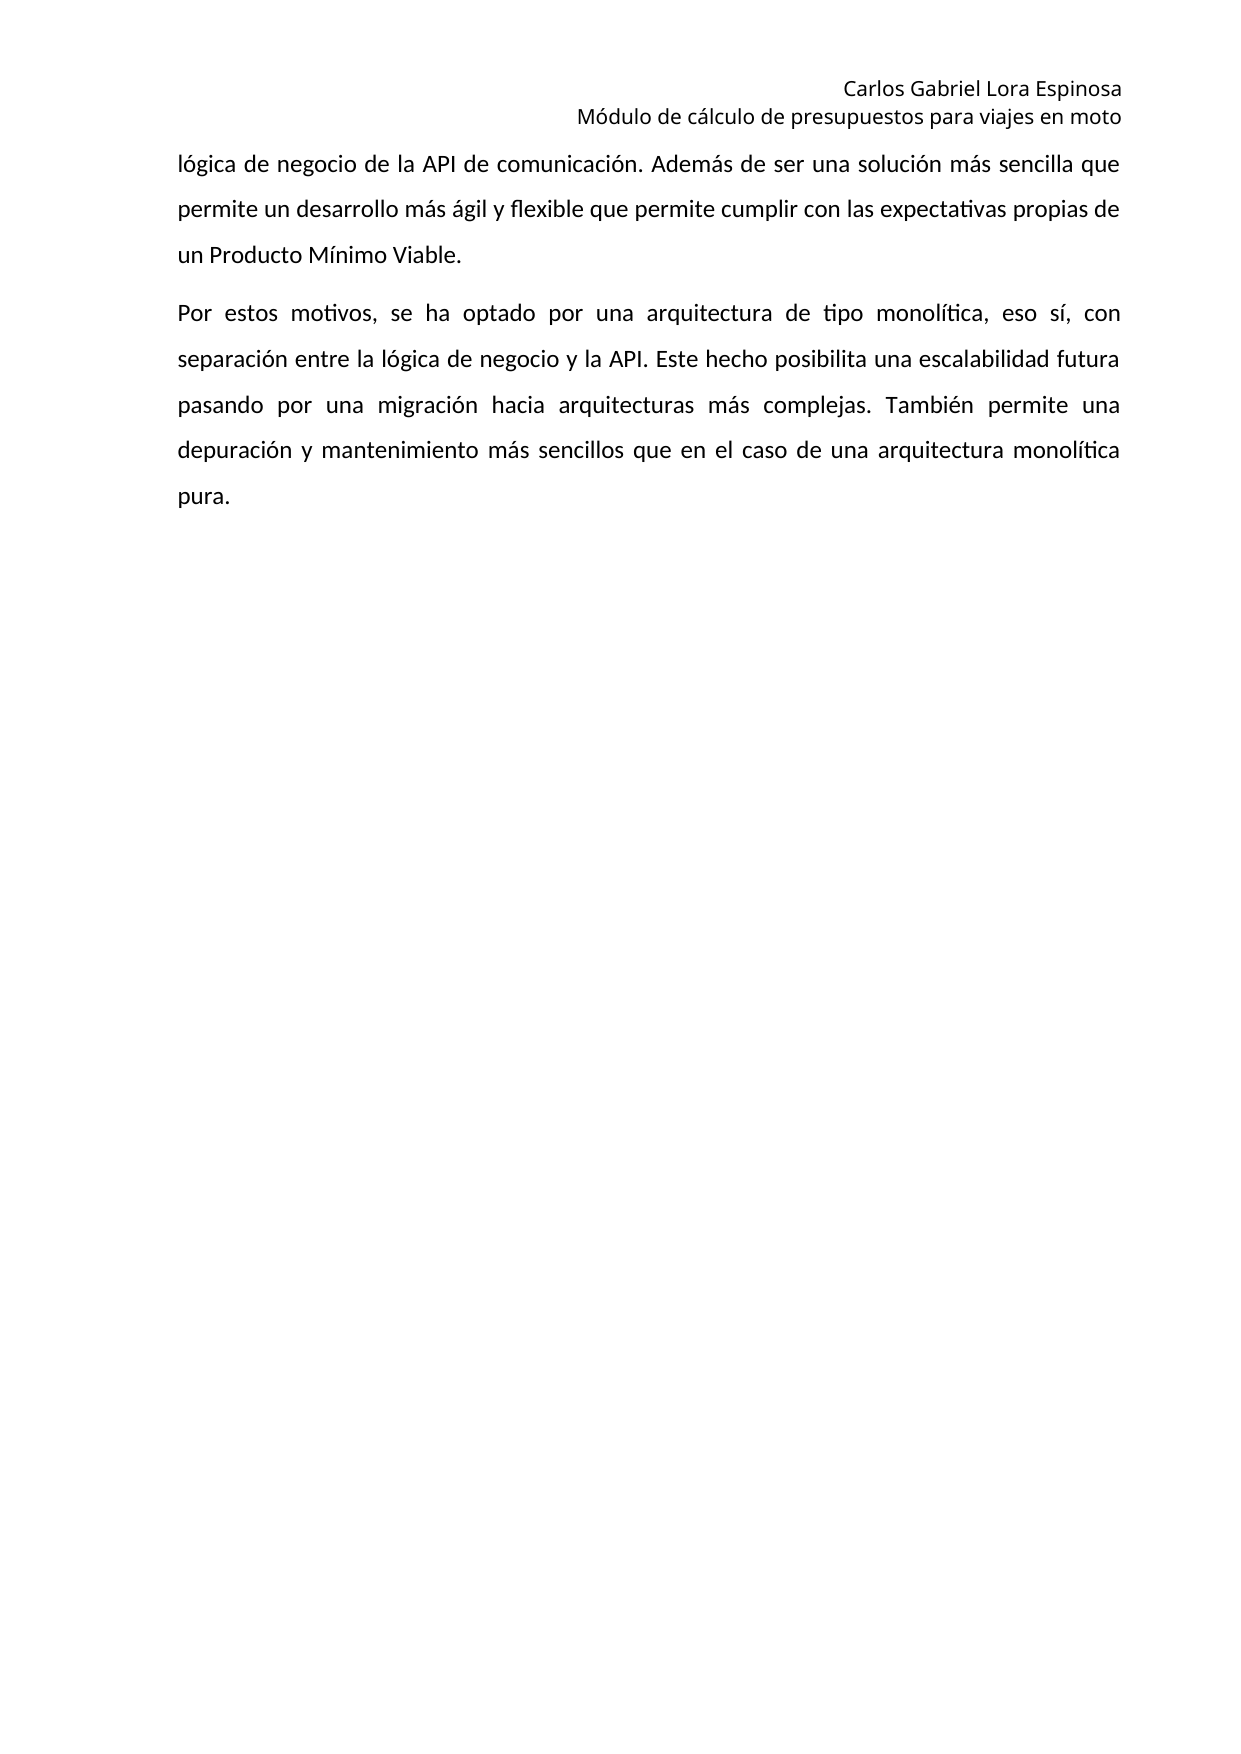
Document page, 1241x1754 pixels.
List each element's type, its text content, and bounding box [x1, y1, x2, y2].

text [177, 148, 1122, 270]
text Por estos motivos, se ha optado por una arquitectura de tipo monolítica, eso sí, con separación entre la lógica de negocio y la API. Este hecho posibilita una escalabilidad futura pasando por una migración hacia arquitecturas más complejas. También permite una depuración y mantenimiento más sencillos que en el caso de una arquitectura monolítica pura. [177, 297, 1122, 511]
